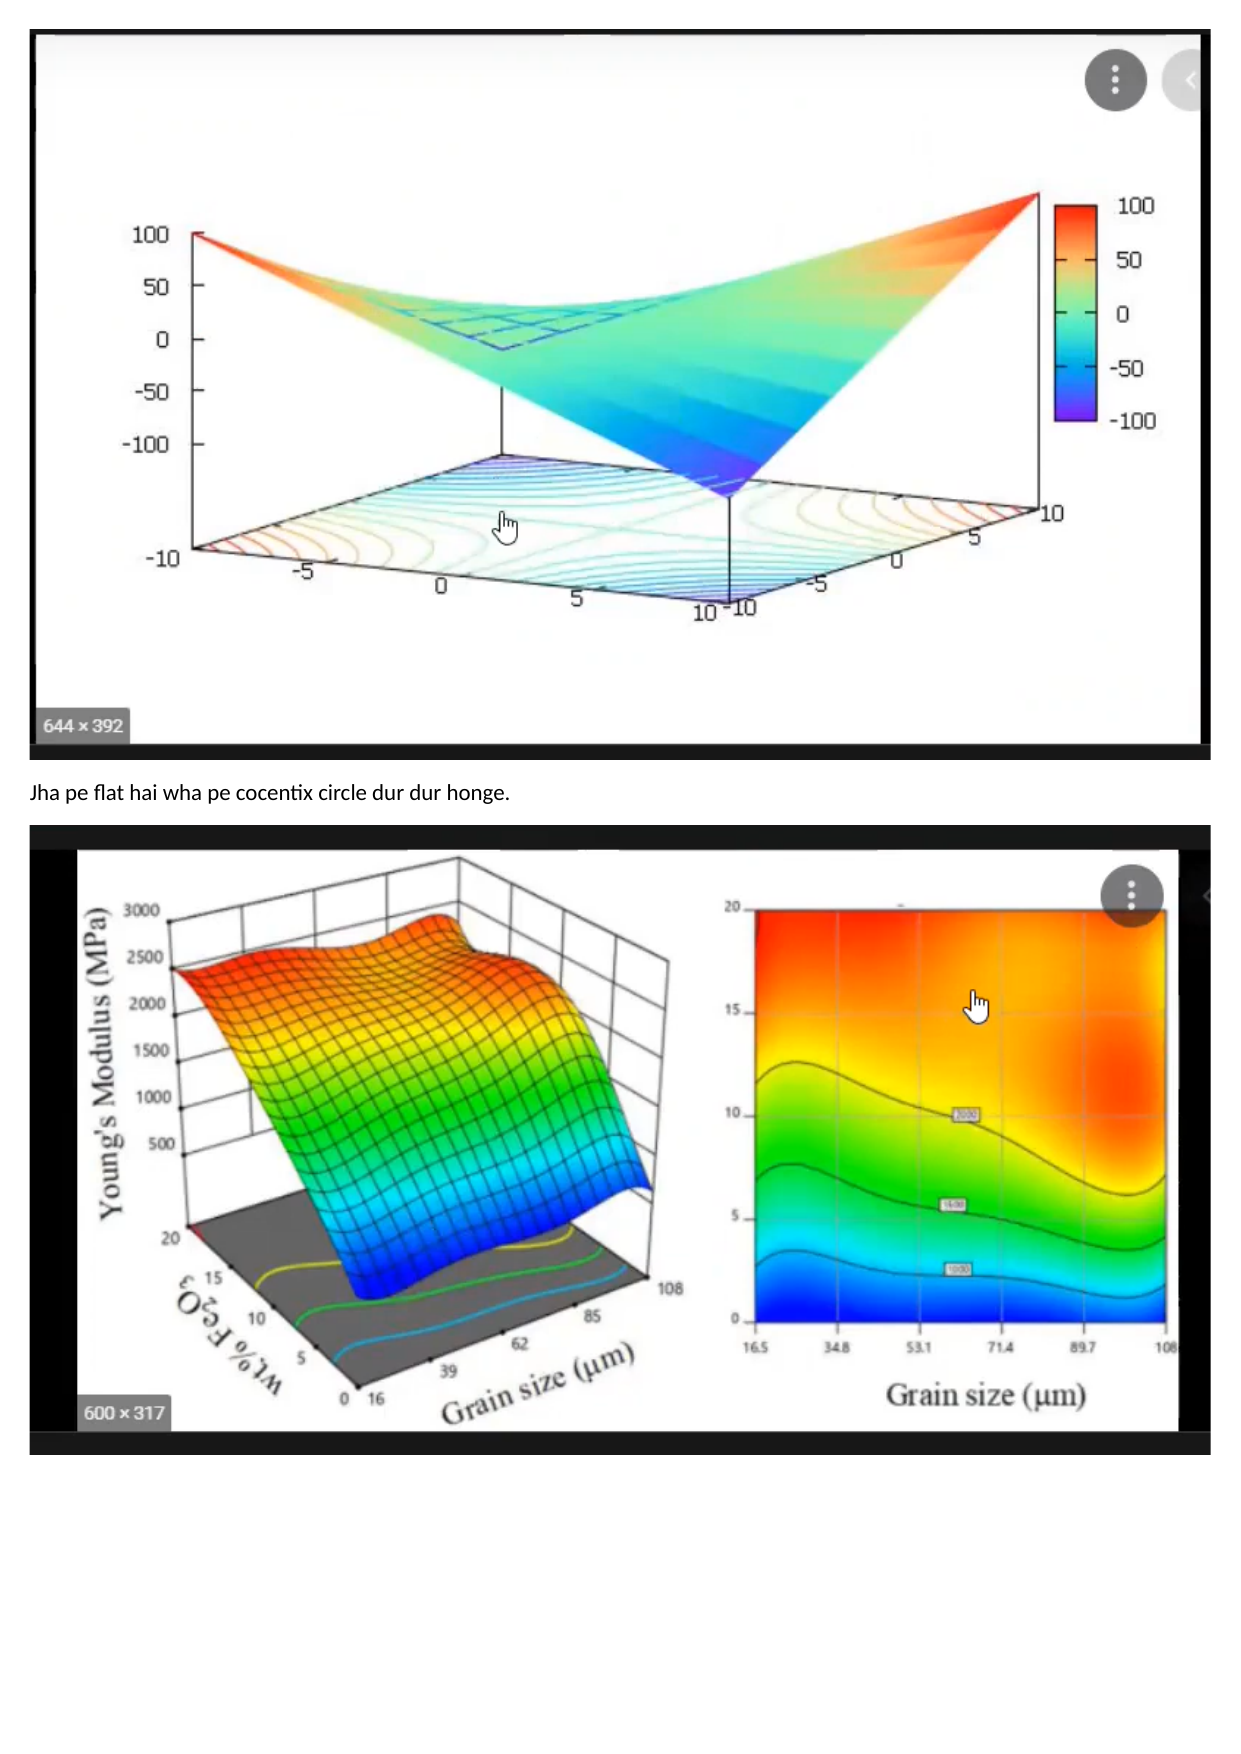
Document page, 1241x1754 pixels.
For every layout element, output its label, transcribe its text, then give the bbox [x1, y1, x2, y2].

text Jha pe flat hai wha pe cocentix circle dur dur honge. [29, 778, 1211, 807]
picture [29, 825, 1211, 1455]
picture [29, 29, 1211, 760]
